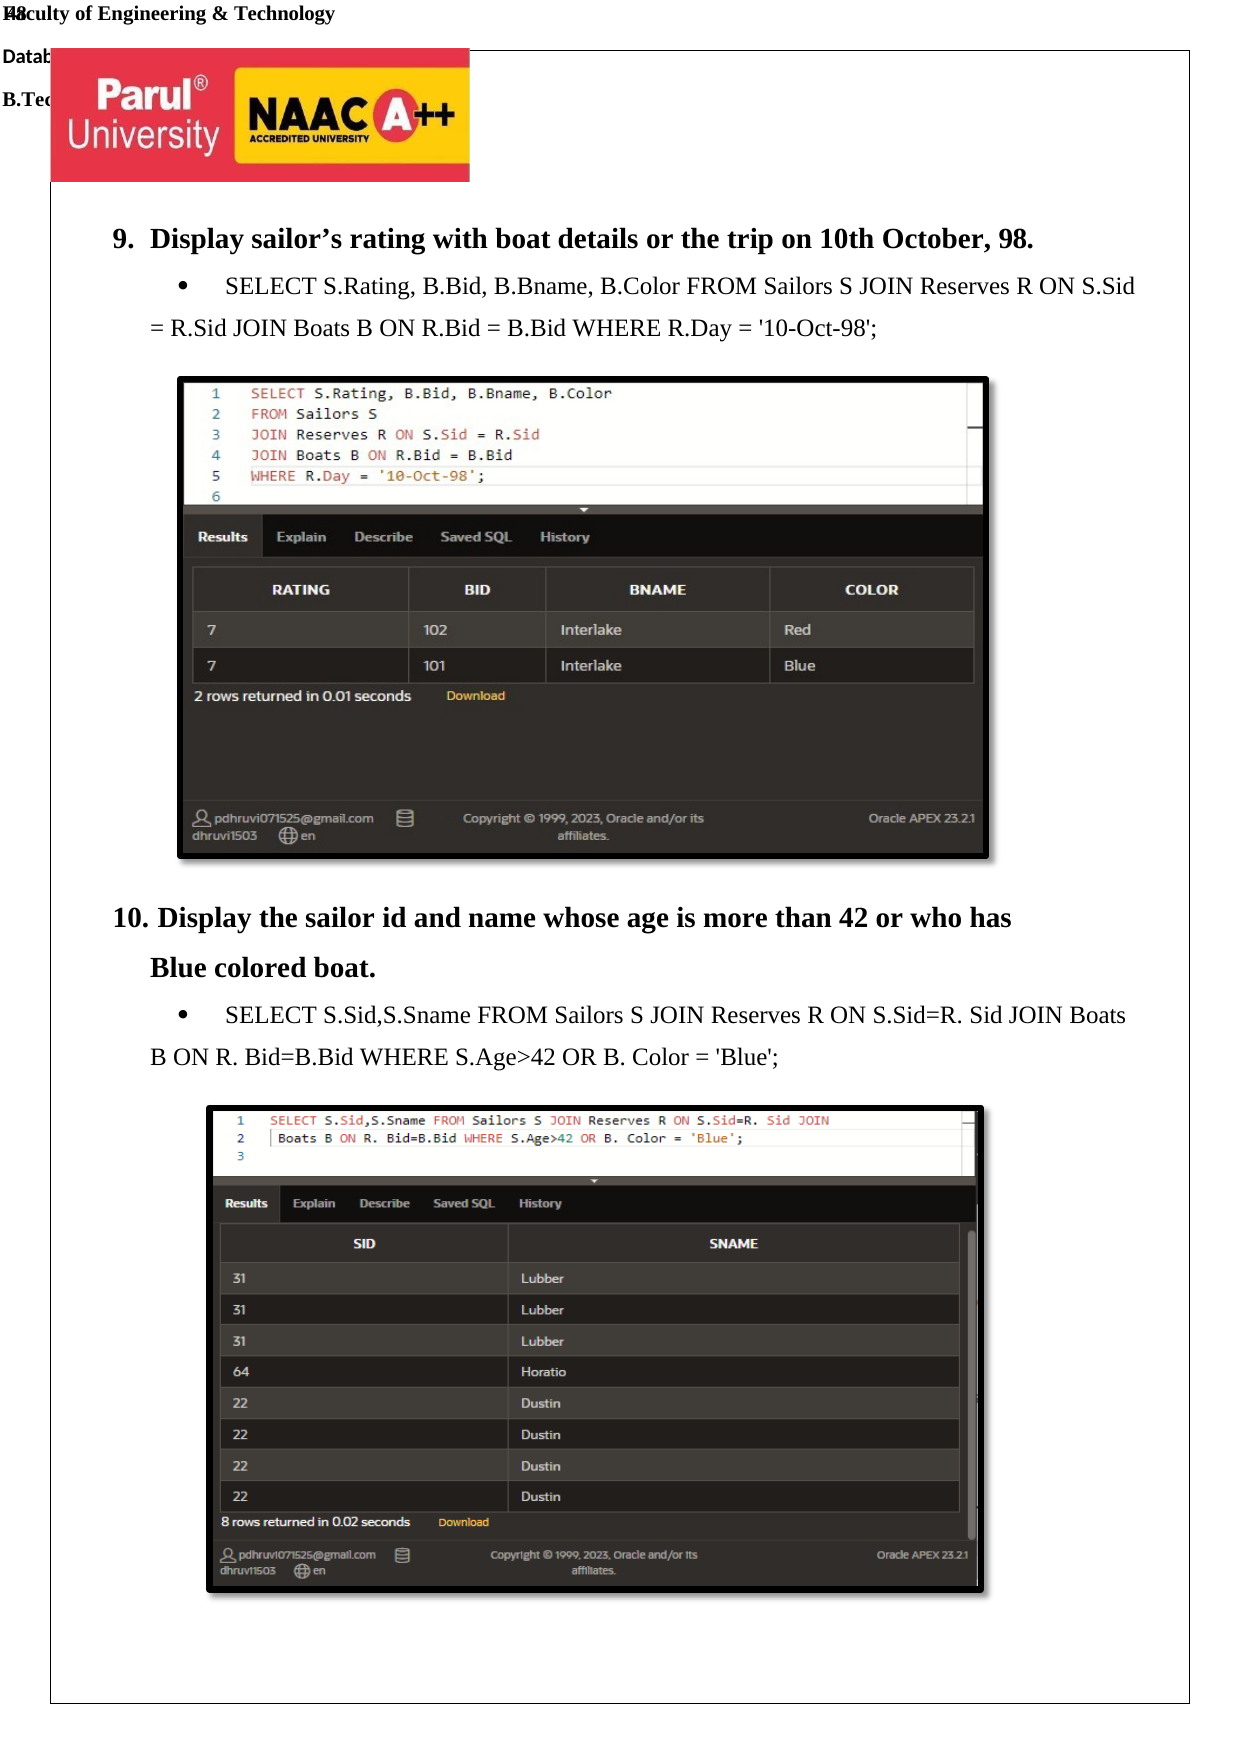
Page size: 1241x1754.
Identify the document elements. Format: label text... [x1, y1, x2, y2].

list SELECT S.Sid,S.Sname FROM Sailors S JOIN Reserves R ON S.Sid=R. Sid JOIN Boats B ON R. Bid=B.Bid WHERE S.Age>42 OR B. Color = 'Blue'; [150, 1000, 1148, 1071]
subtitle Display sailor’s rating with boat details or the trip on 10th October, 98. [112, 221, 1176, 255]
list SELECT S.Rating, B.Bid, B.Bname, B.Color FROM Sailors S JOIN Reserves R ON S.Sid = R.Sid JOIN Boats B ON R.Bid = B.Bid WHERE R.Day = '10-Oct-98'; [150, 271, 1154, 342]
picture [174, 375, 1001, 870]
picture [50, 48, 470, 182]
subtitle Display the sailor id and name whose age is more than 42 or who has Blue colored boat. [112, 901, 1072, 984]
picture [203, 1102, 995, 1604]
